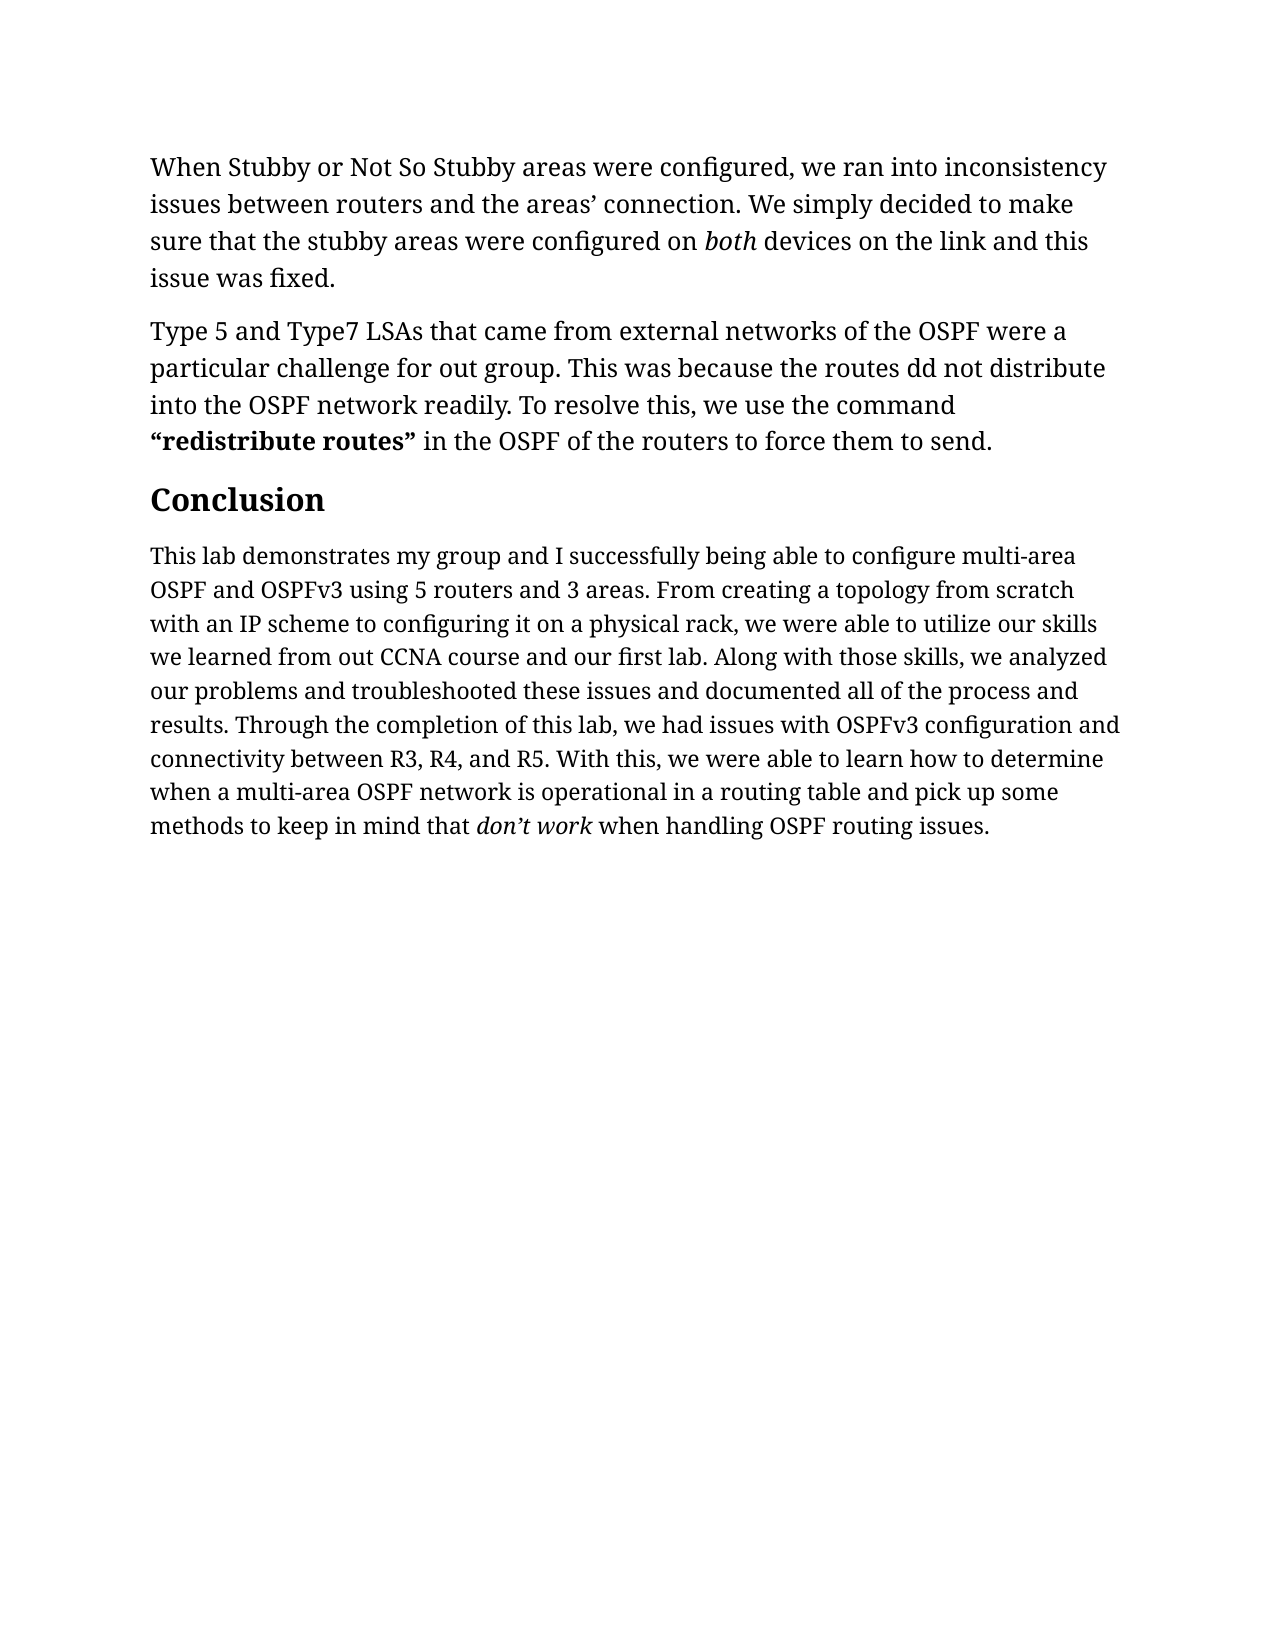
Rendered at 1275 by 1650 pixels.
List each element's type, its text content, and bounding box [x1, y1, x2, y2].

text This lab demonstrates my group and I successfully being able to configure multi-area OSPF and OSPFv3 using 5 routers and 3 areas. From creating a topology from scratch with an IP scheme to configuring it on a physical rack, we were able to utilize our skills we learned from out CCNA course and our first lab. Along with those skills, we analyzed our problems and troubleshooted these issues and documented all of the process and results. Through the completion of this lab, we had issues with OSPFv3 configuration and connectivity between R3, R4, and R5. With this, we were able to learn how to determine when a multi-area OSPF network is operational in a routing table and pick up some methods to keep in mind that don’t work when handling OSPF routing issues. [150, 540, 1125, 841]
text Conclusion [150, 477, 1125, 520]
text When Stubby or Not So Stubby areas were configured, we ran into inconsistency issues between routers and the areas’ connection. We simply decided to make sure that the stubby areas were configured on both devices on the link and this issue was fixed. [150, 150, 1125, 294]
text Type 5 and Type7 LSAs that came from external networks of the OSPF were a particular challenge for out group. This was because the routes dd not distribute into the OSPF network readily. To resolve this, we use the command “redistribute routes” in the OSPF of the routers to force them to send. [150, 314, 1125, 458]
